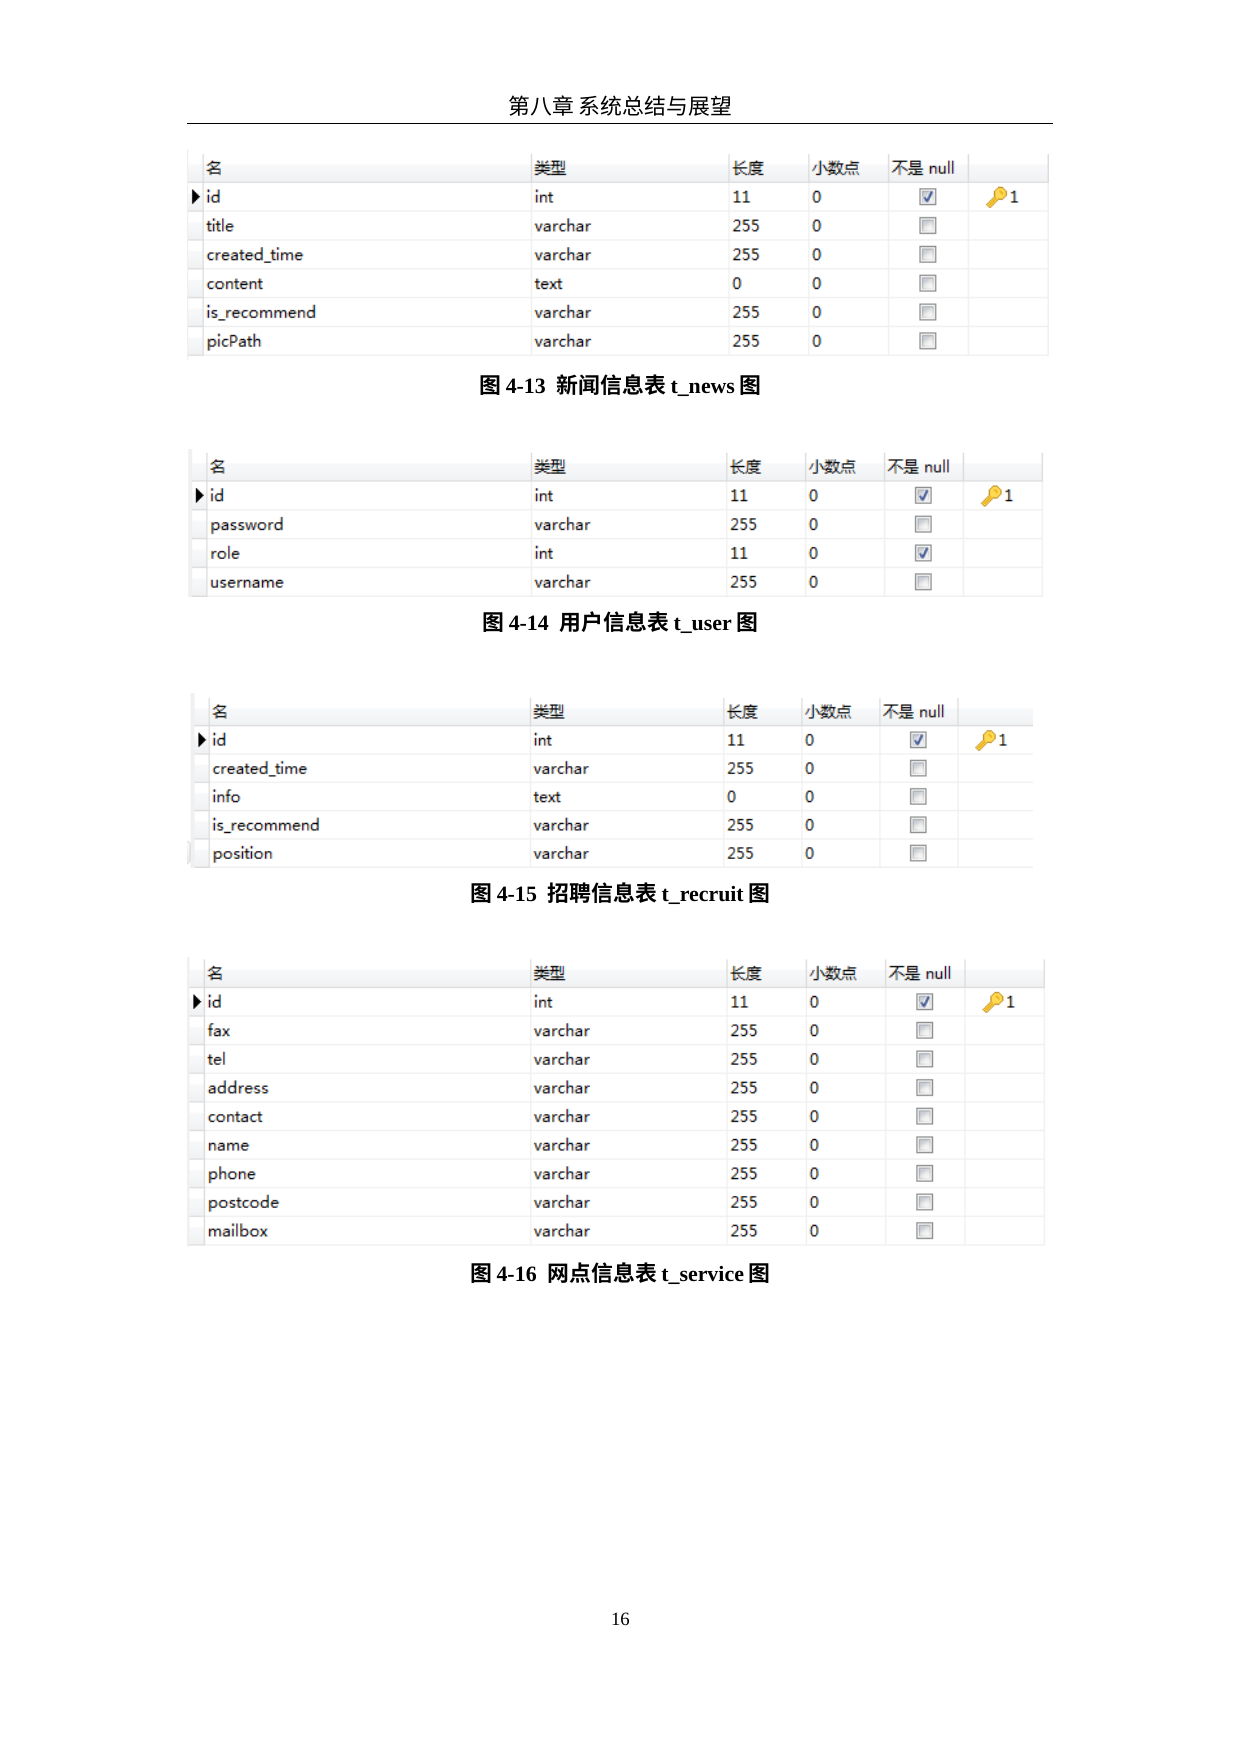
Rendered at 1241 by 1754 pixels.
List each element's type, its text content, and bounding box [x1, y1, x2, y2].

picture [187, 449, 1047, 597]
text 图4-14 用户信息表t_user图 [187, 605, 1053, 637]
picture [187, 957, 1049, 1247]
text 图4-13 新闻信息表t_news图 [187, 368, 1053, 400]
text 图4-16 网点信息表t_service图 [187, 1256, 1053, 1287]
text 图4-15 招聘信息表t_recruit图 [187, 876, 1053, 908]
picture [187, 149, 1049, 360]
picture [187, 693, 1033, 868]
